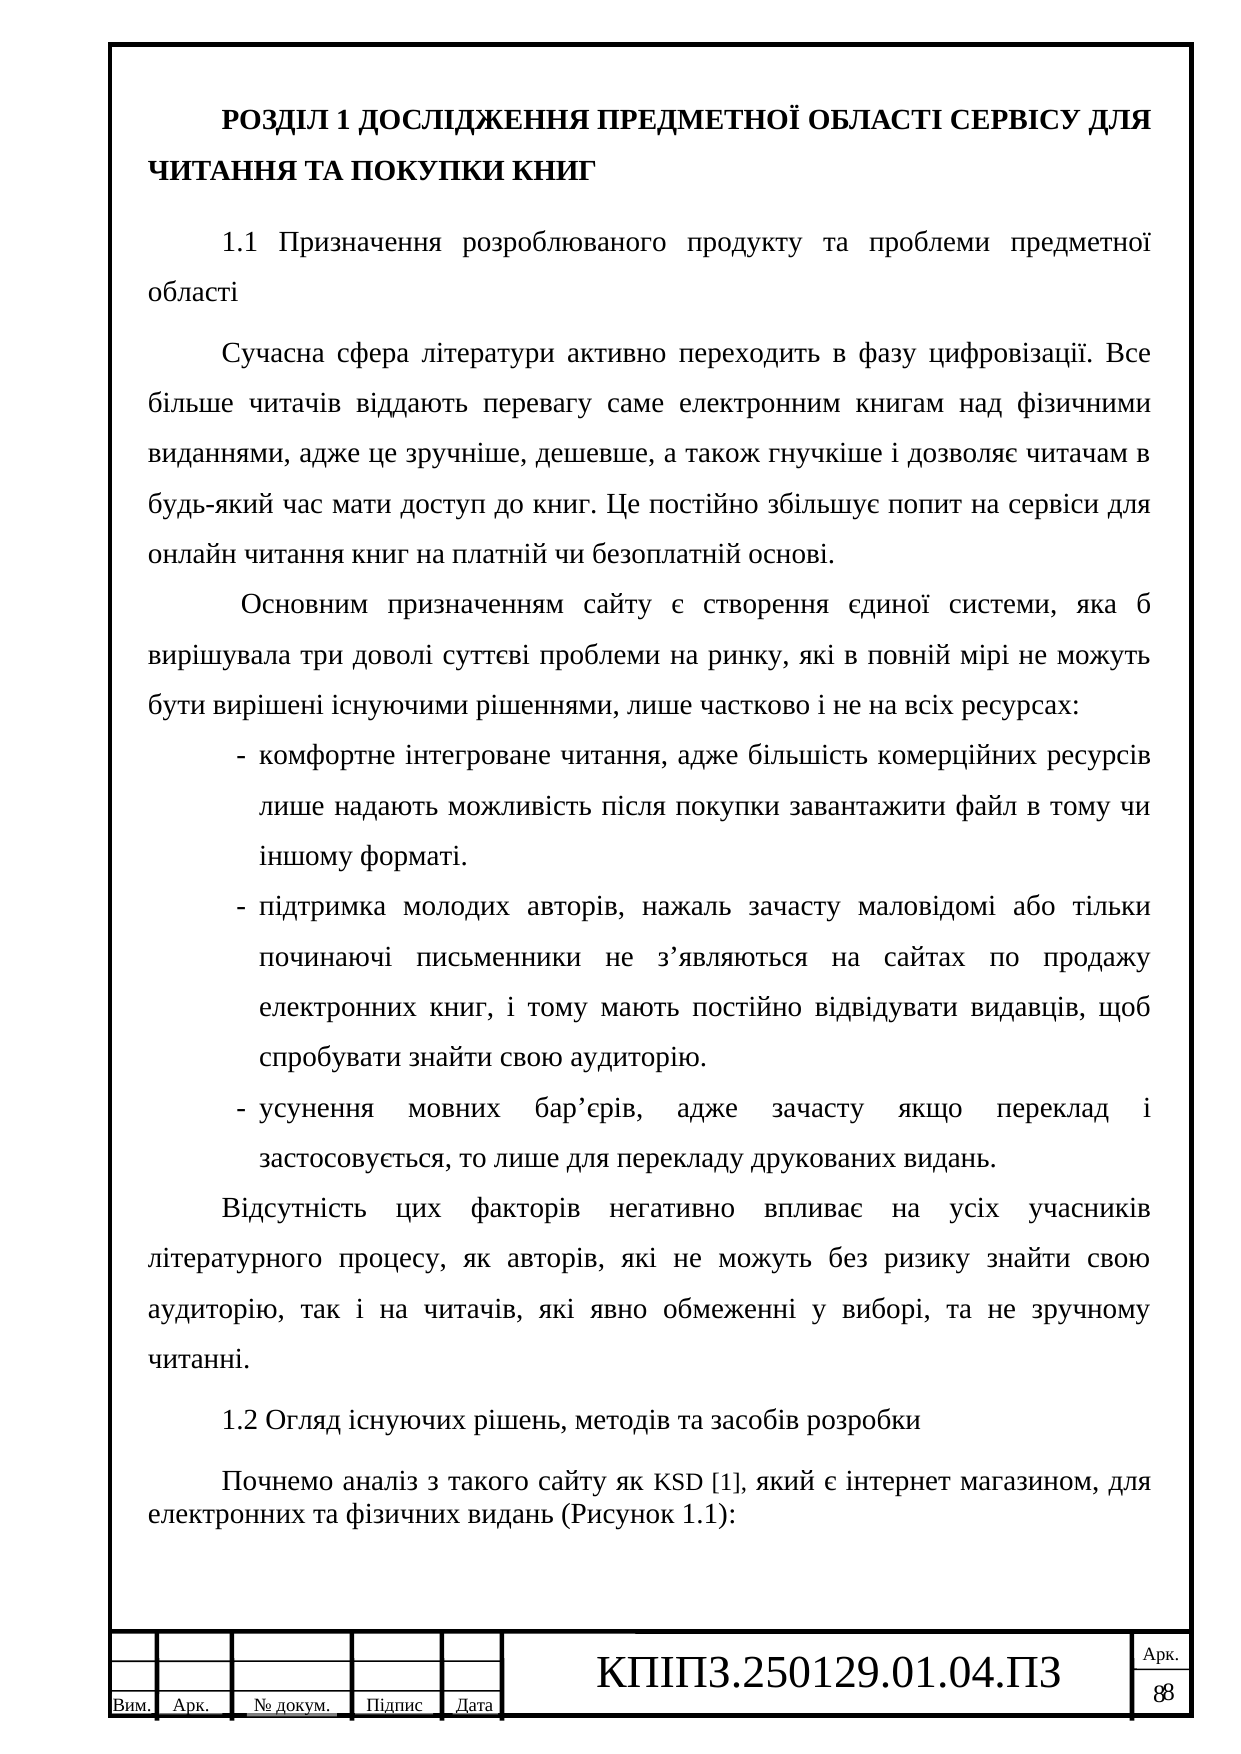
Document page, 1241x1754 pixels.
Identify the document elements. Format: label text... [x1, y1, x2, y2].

list комфортне інтегроване читання, адже більшість комерційних ресурсів лише надають можливість після покупки завантажити файл в тому чи іншому форматі. [236, 737, 1152, 872]
text Сучасна сфера літератури активно переходить в фазу цифровізації. Все більше читачів віддають перевагу саме електронним книгам над фізичними виданнями, адже це зручніше, дешевше, а також гнучкіше і дозволяє читачам в будь-який час мати доступ до книг. Це постійно збільшує попит на сервіси для онлайн читання книг на платній чи безоплатній основі. [148, 335, 1152, 570]
text Відсутність цих факторів негативно впливає на усіх учасників літературного процесу, як авторів, які не можуть без ризику знайти свою аудиторію, так і на читачів, які явно обмеженні у виборі, та не зручному читанні. [148, 1190, 1152, 1375]
list підтримка молодих авторів, нажаль зачасту маловідомі або тільки починаючі письменники не з’являються на сайтах по продажу електронних книг, і тому мають постійно відвідувати видавців, щоб спробувати знайти свою аудиторію. [236, 888, 1152, 1073]
text 1.2 Огляд існуючих рішень, методів та засобів розробки [148, 1402, 1152, 1436]
list усунення мовних бар’єрів, адже зачасту якщо переклад і застосовується, то лише для перекладу друкованих видань. [236, 1090, 1152, 1173]
text РОЗДІЛ 1 ДОСЛІДЖЕННЯ ПРЕДМЕТНОЇ ОБЛАСТІ СЕРВІСУ ДЛЯ ЧИТАННЯ ТА ПОКУПКИ КНИГ [148, 102, 1152, 186]
text Основним призначенням сайту є створення єдиної системи, яка б вирішувала три доволі суттєві проблеми на ринку, які в повній мірі не можуть бути вирішені існуючими рішеннями, лише частково і не на всіх ресурсах: [148, 587, 1152, 721]
text 1.1 Призначення розроблюваного продукту та проблеми предметної області [148, 224, 1152, 308]
text Почнемо аналіз з такого сайту як KSD [1], який є інтернет магазином, для електронних та фізичних видань (Рисунок 1.1): [148, 1463, 1152, 1530]
